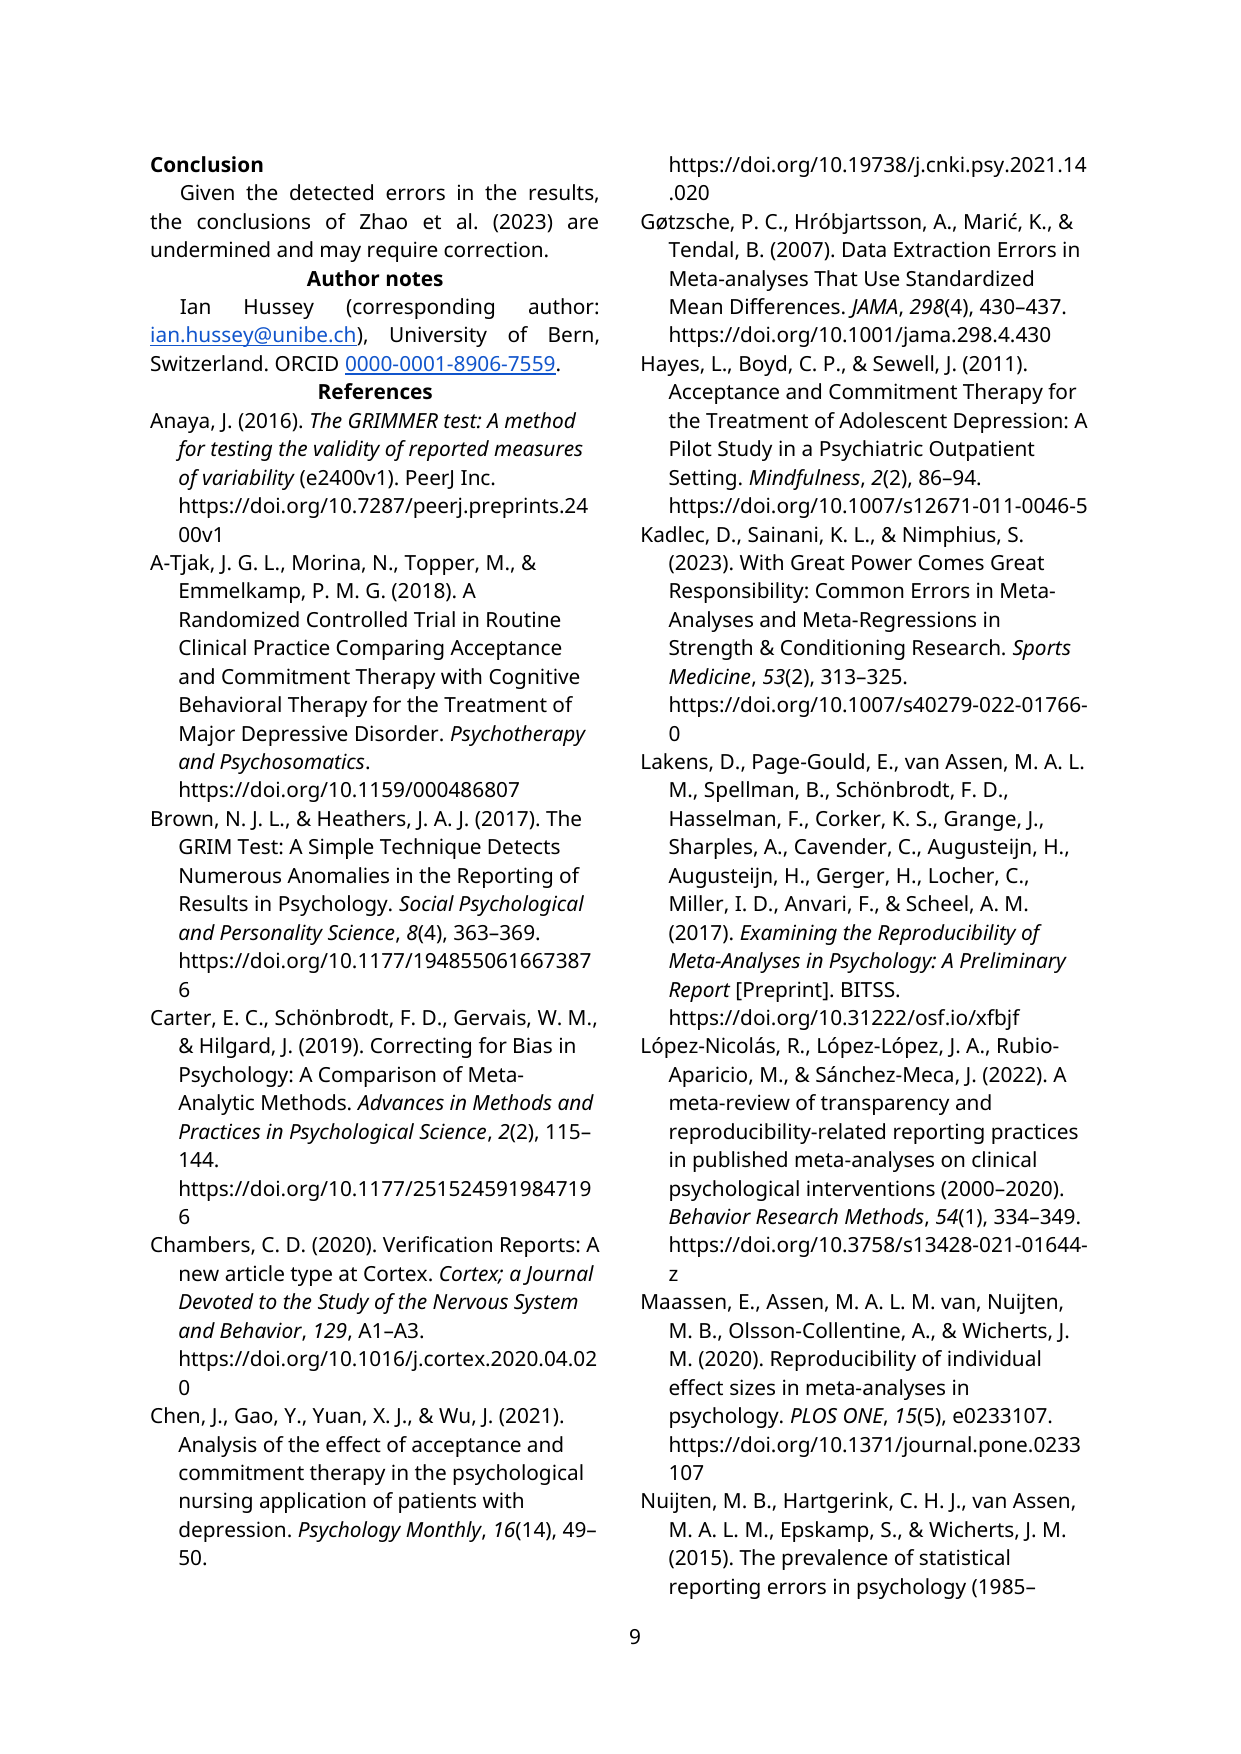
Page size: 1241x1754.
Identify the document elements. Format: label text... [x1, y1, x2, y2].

text Given the detected errors in the results, the conclusions of Zhao et al. (2023) are undermined and may require correction. [150, 178, 600, 264]
subtitle References [150, 377, 600, 406]
text Chambers, C. D. (2020). Verification Reports: A new article type at Cortex. Cortex; a Journal Devoted to the Study of the Nervous System and Behavior, 129, A1–A3. https://doi.org/10.1016/j.cortex.2020.04.020 [150, 1231, 600, 1401]
text Chen, J., Gao, Y., Yuan, X. J., & Wu, J. (2021). Analysis of the effect of acceptance and commitment therapy in the psychological nursing application of patients with depression. Psychology Monthly, 16(14), 49–50. https://doi.org/10.19738/j.cnki.psy.2021.14.020 [640, 150, 1090, 207]
text Ian Hussey (corresponding author: ian.hussey@unibe.ch), University of Bern, Switzerland. ORCID 0000-0001-8906-7559. [150, 292, 600, 377]
subtitle Author notes [150, 264, 600, 292]
text Carter, E. C., Schönbrodt, F. D., Gervais, W. M., & Hilgard, J. (2019). Correcting for Bias in Psychology: A Comparison of Meta-Analytic Methods. Advances in Methods and Practices in Psychological Science, 2(2), 115–144. https://doi.org/10.1177/2515245919847196 [150, 1003, 600, 1231]
text Kadlec, D., Sainani, K. L., & Nimphius, S. (2023). With Great Power Comes Great Responsibility: Common Errors in Meta-Analyses and Meta-Regressions in Strength & Conditioning Research. Sports Medicine, 53(2), 313–325. https://doi.org/10.1007/s40279-022-01766-0 [640, 520, 1090, 747]
text López-Nicolás, R., López-López, J. A., Rubio-Aparicio, M., & Sánchez-Meca, J. (2022). A meta-review of transparency and reproducibility-related reporting practices in published meta-analyses on clinical psychological interventions (2000–2020). Behavior Research Methods, 54(1), 334–349. https://doi.org/10.3758/s13428-021-01644-z [640, 1032, 1090, 1287]
text Anaya, J. (2016). The GRIMMER test: A method for testing the validity of reported measures of variability (e2400v1). PeerJ Inc. https://doi.org/10.7287/peerj.preprints.2400v1 [150, 406, 600, 548]
subtitle Conclusion [150, 150, 600, 178]
text Maassen, E., Assen, M. A. L. M. van, Nuijten, M. B., Olsson-Collentine, A., & Wicherts, J. M. (2020). Reproducibility of individual effect sizes in meta-analyses in psychology. PLOS ONE, 15(5), e0233107. https://doi.org/10.1371/journal.pone.0233107 [640, 1287, 1090, 1487]
text Chen, J., Gao, Y., Yuan, X. J., & Wu, J. (2021). Analysis of the effect of acceptance and commitment therapy in the psychological nursing application of patients with depression. Psychology Monthly, 16(14), 49–50. https://doi.org/10.19738/j.cnki.psy.2021.14.020 [150, 1401, 600, 1572]
text Hayes, L., Boyd, C. P., & Sewell, J. (2011). Acceptance and Commitment Therapy for the Treatment of Adolescent Depression: A Pilot Study in a Psychiatric Outpatient Setting. Mindfulness, 2(2), 86–94. https://doi.org/10.1007/s12671-011-0046-5 [640, 349, 1090, 520]
text Gøtzsche, P. C., Hróbjartsson, A., Marić, K., & Tendal, B. (2007). Data Extraction Errors in Meta-analyses That Use Standardized Mean Differences. JAMA, 298(4), 430–437. https://doi.org/10.1001/jama.298.4.430 [640, 207, 1090, 349]
text Lakens, D., Page-Gould, E., van Assen, M. A. L. M., Spellman, B., Schönbrodt, F. D., Hasselman, F., Corker, K. S., Grange, J., Sharples, A., Cavender, C., Augusteijn, H., Augusteijn, H., Gerger, H., Locher, C., Miller, I. D., Anvari, F., & Scheel, A. M. (2017). Examining the Reproducibility of Meta-Analyses in Psychology: A Preliminary Report [Preprint]. BITSS. https://doi.org/10.31222/osf.io/xfbjf [640, 747, 1090, 1032]
text A-Tjak, J. G. L., Morina, N., Topper, M., & Emmelkamp, P. M. G. (2018). A Randomized Controlled Trial in Routine Clinical Practice Comparing Acceptance and Commitment Therapy with Cognitive Behavioral Therapy for the Treatment of Major Depressive Disorder. Psychotherapy and Psychosomatics. https://doi.org/10.1159/000486807 [150, 548, 600, 804]
text Brown, N. J. L., & Heathers, J. A. J. (2017). The GRIM Test: A Simple Technique Detects Numerous Anomalies in the Reporting of Results in Psychology. Social Psychological and Personality Science, 8(4), 363–369. https://doi.org/10.1177/1948550616673876 [150, 804, 600, 1003]
